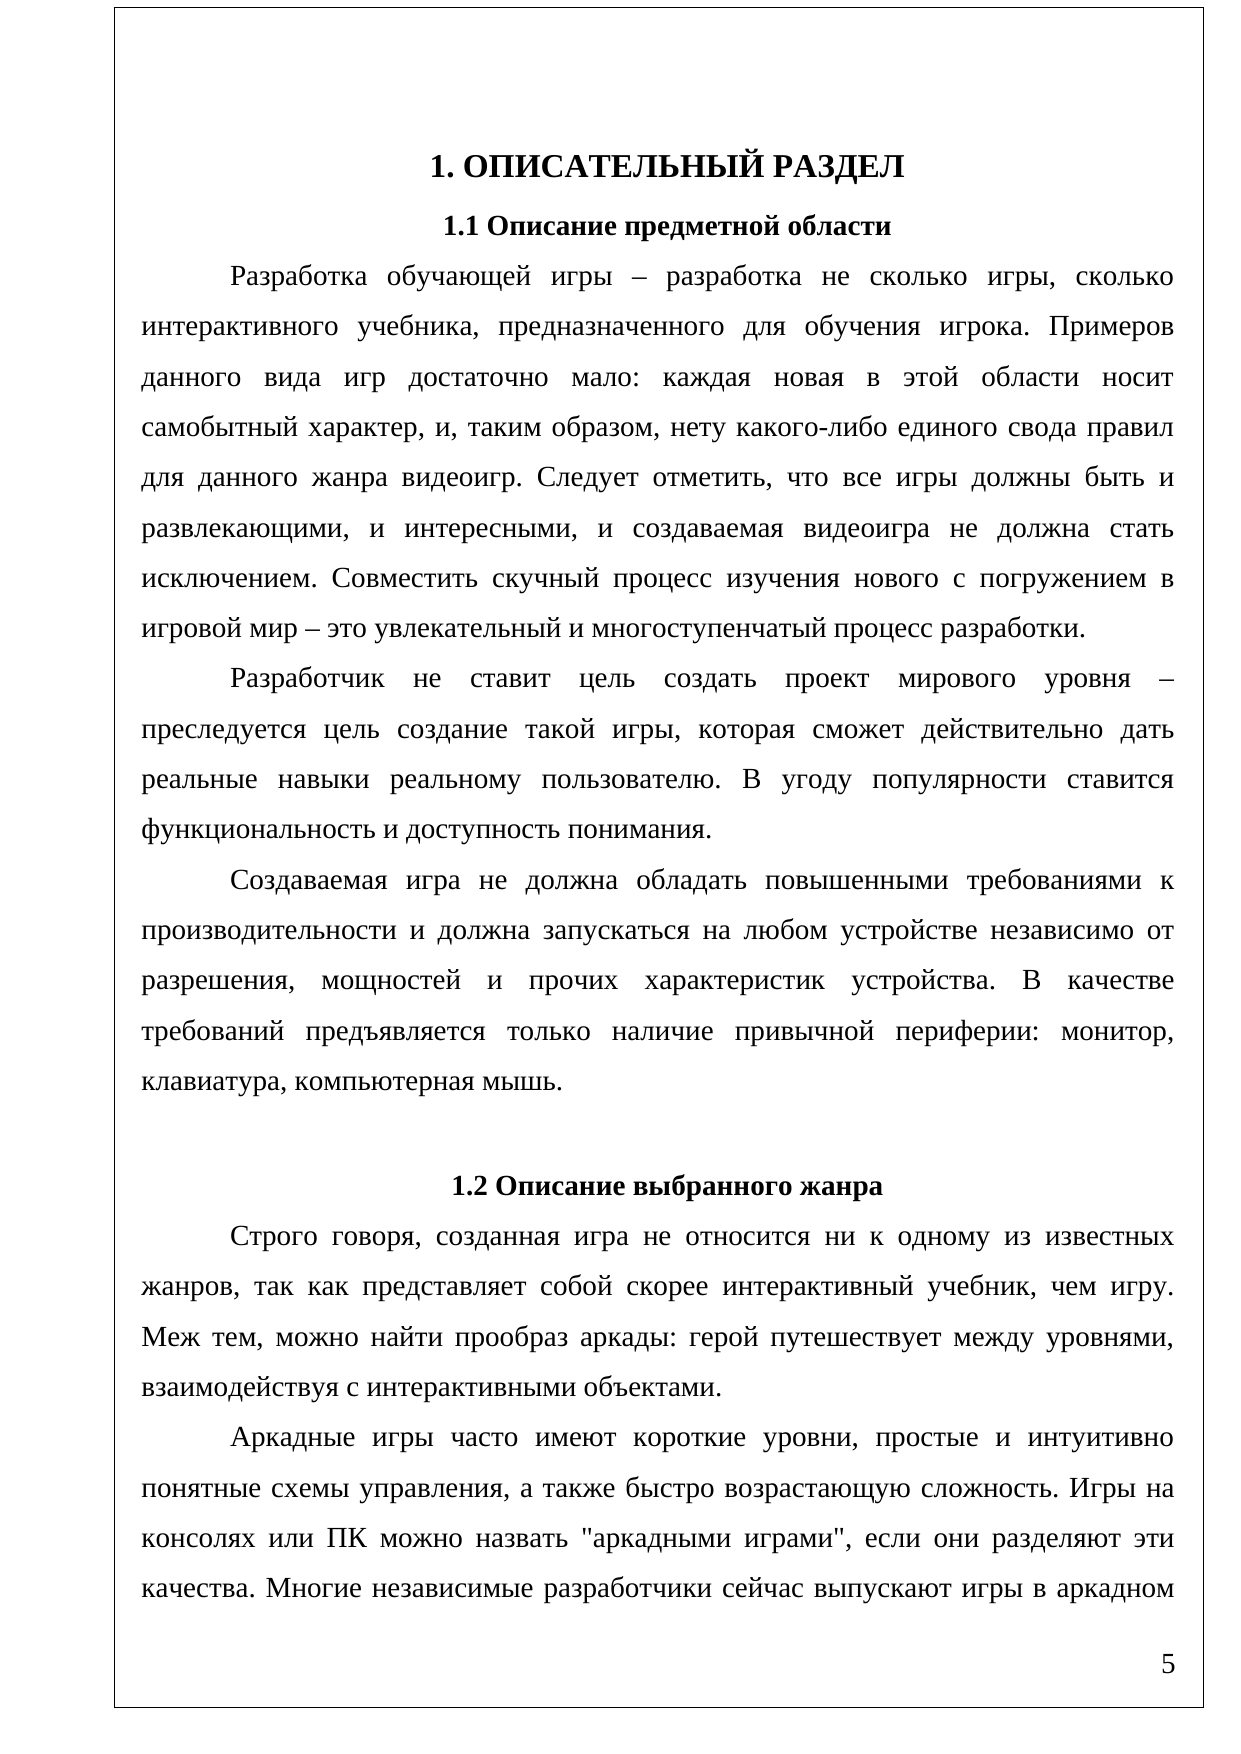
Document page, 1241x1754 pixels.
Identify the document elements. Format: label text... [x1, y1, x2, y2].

subtitle 1. ОПИСАТЕЛЬНЫЙ РАЗДЕЛ [171, 146, 1163, 184]
text Строго говоря, созданная игра не относится ни к одному из известных жанров, так как представляет собой скорее интерактивный учебник, чем игру. Меж тем, можно найти прообраз аркады: герой путешествует между уровнями, взаимодействуя с интерактивными объектами. [141, 1218, 1175, 1403]
text Разработчик не ставит цель создать проект мирового уровня – преследуется цель создание такой игры, которая сможет действительно дать реальные навыки реальному пользователю. В угоду популярности ставится функциональность и доступность понимания. [141, 661, 1175, 845]
text Создаваемая игра не должна обладать повышенными требованиями к производительности и должна запускаться на любом устройстве независимо от разрешения, мощностей и прочих характеристик устройства. В качестве требований предъявляется только наличие привычной периферии: монитор, клавиатура, компьютерная мышь. [141, 862, 1175, 1097]
text Разработка обучающей игры – разработка не сколько игры, сколько интерактивного учебника, предназначенного для обучения игрока. Примеров данного вида игр достаточно мало: каждая новая в этой области носит самобытный характер, и, таким образом, нету какого-либо единого свода правил для данного жанра видеоигр. Следует отметить, что все игры должны быть и развлекающими, и интересными, и создаваемая видеоигра не должна стать исключением. Совместить скучный процесс изучения нового с погружением в игровой мир – это увлекательный и многоступенчатый процесс разработки. [141, 258, 1175, 644]
subtitle 1.1 Описание предметной области [171, 208, 1163, 241]
subtitle 1.2 Описание выбранного жанра [171, 1168, 1163, 1201]
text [141, 1419, 1175, 1604]
